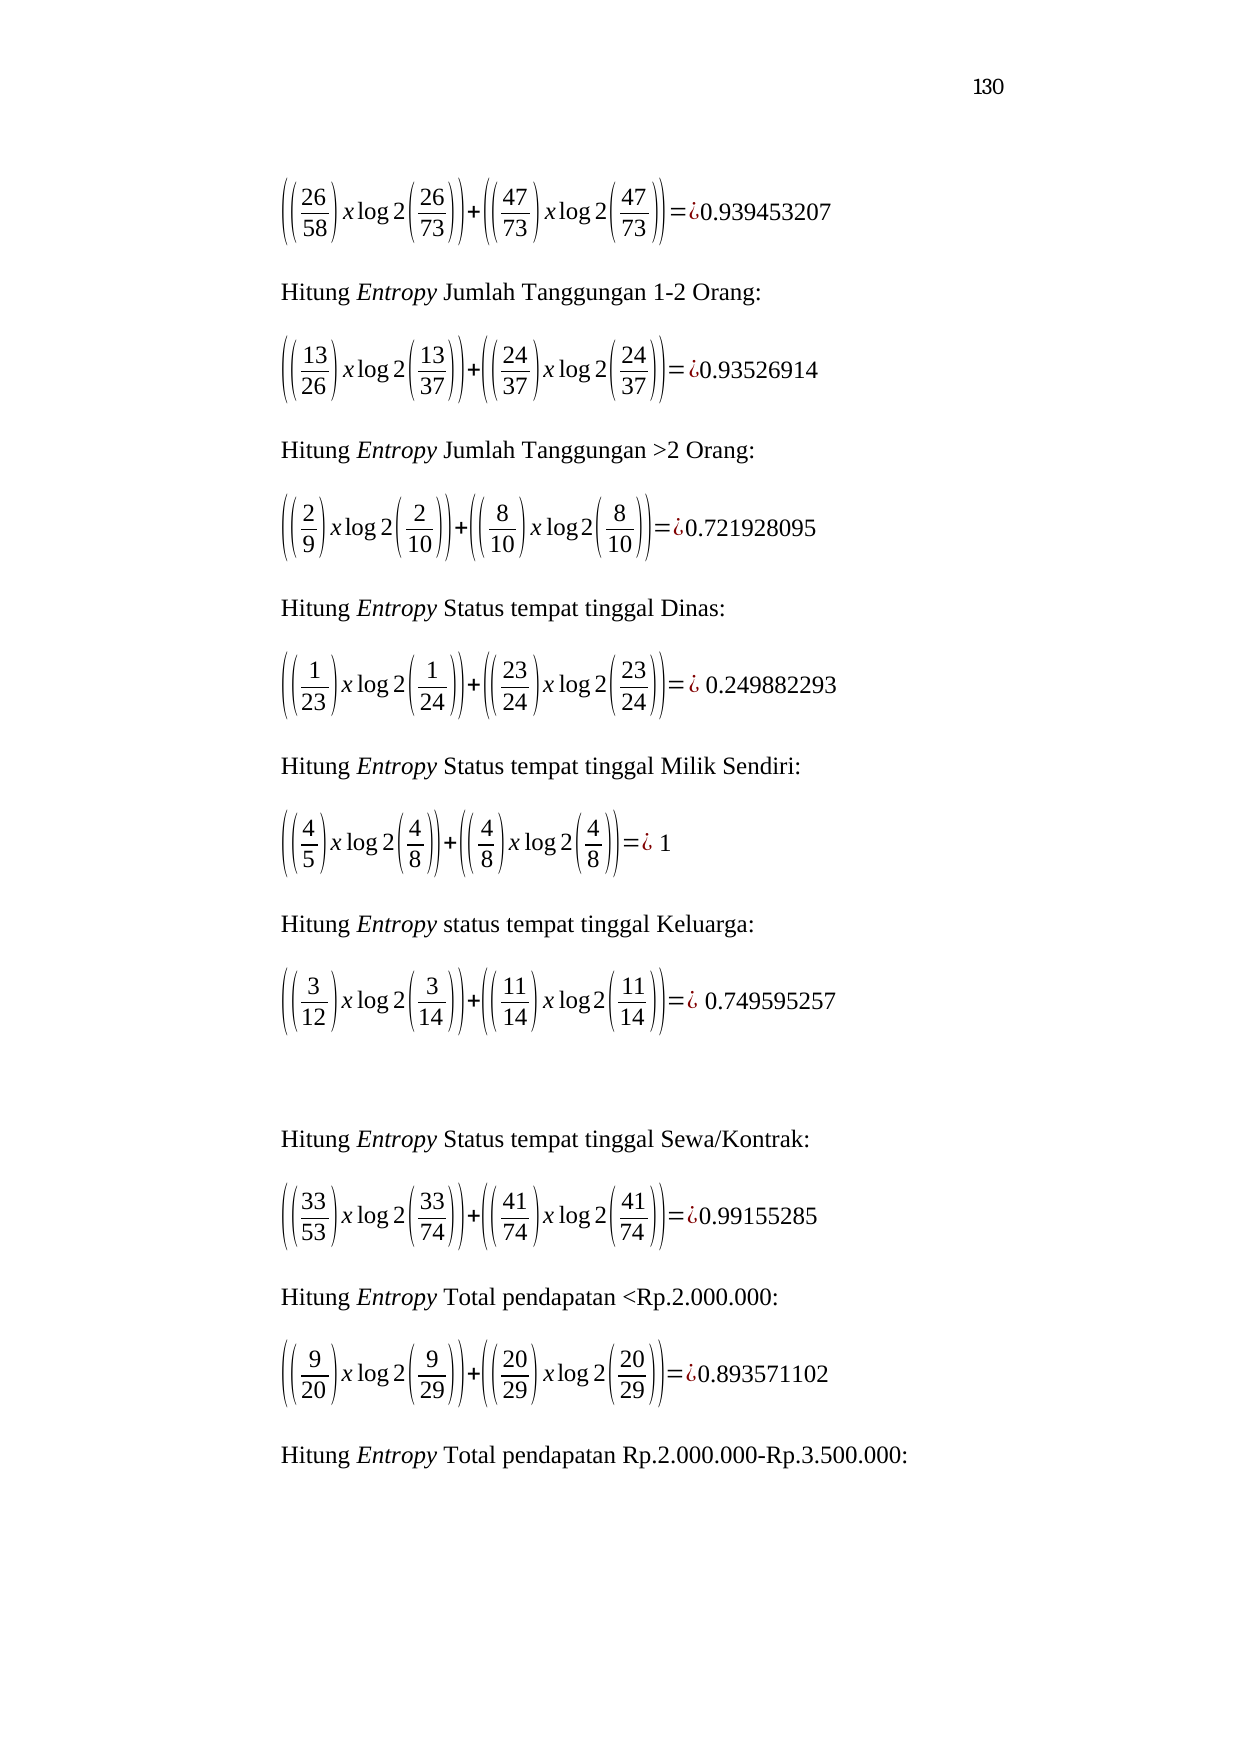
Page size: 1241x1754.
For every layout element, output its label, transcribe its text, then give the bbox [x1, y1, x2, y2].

text Hitung Entropy Status tempat tinggal Dinas: [281, 593, 1004, 622]
text Hitung Entropy Status tempat tinggal Sewa/Kontrak: [281, 1124, 1004, 1153]
text 1 [281, 808, 1004, 880]
text Hitung Entropy Jumlah Tanggungan >2 Orang: [281, 435, 1004, 464]
text 0.721928095 [281, 493, 1004, 564]
text Hitung Entropy Jumlah Tanggungan 1-2 Orang: [281, 277, 1004, 306]
text Hitung Entropy Status tempat tinggal Milik Sendiri: [281, 751, 1004, 780]
text 0.249882293 [281, 651, 1004, 722]
text Hitung Entropy status tempat tinggal Keluarga: [281, 909, 1004, 937]
text Hitung Entropy Total pendapatan <Rp.2.000.000: [281, 1282, 1004, 1311]
text 0.93526914 [281, 335, 1004, 407]
text 0.939453207 [281, 177, 1004, 249]
text Hitung Entropy Total pendapatan Rp.2.000.000-Rp.3.500.000: [281, 1440, 1004, 1468]
text 0.99155285 [281, 1182, 1004, 1253]
text 0.749595257 [281, 966, 1004, 1038]
text 0.893571102 [281, 1339, 1004, 1411]
